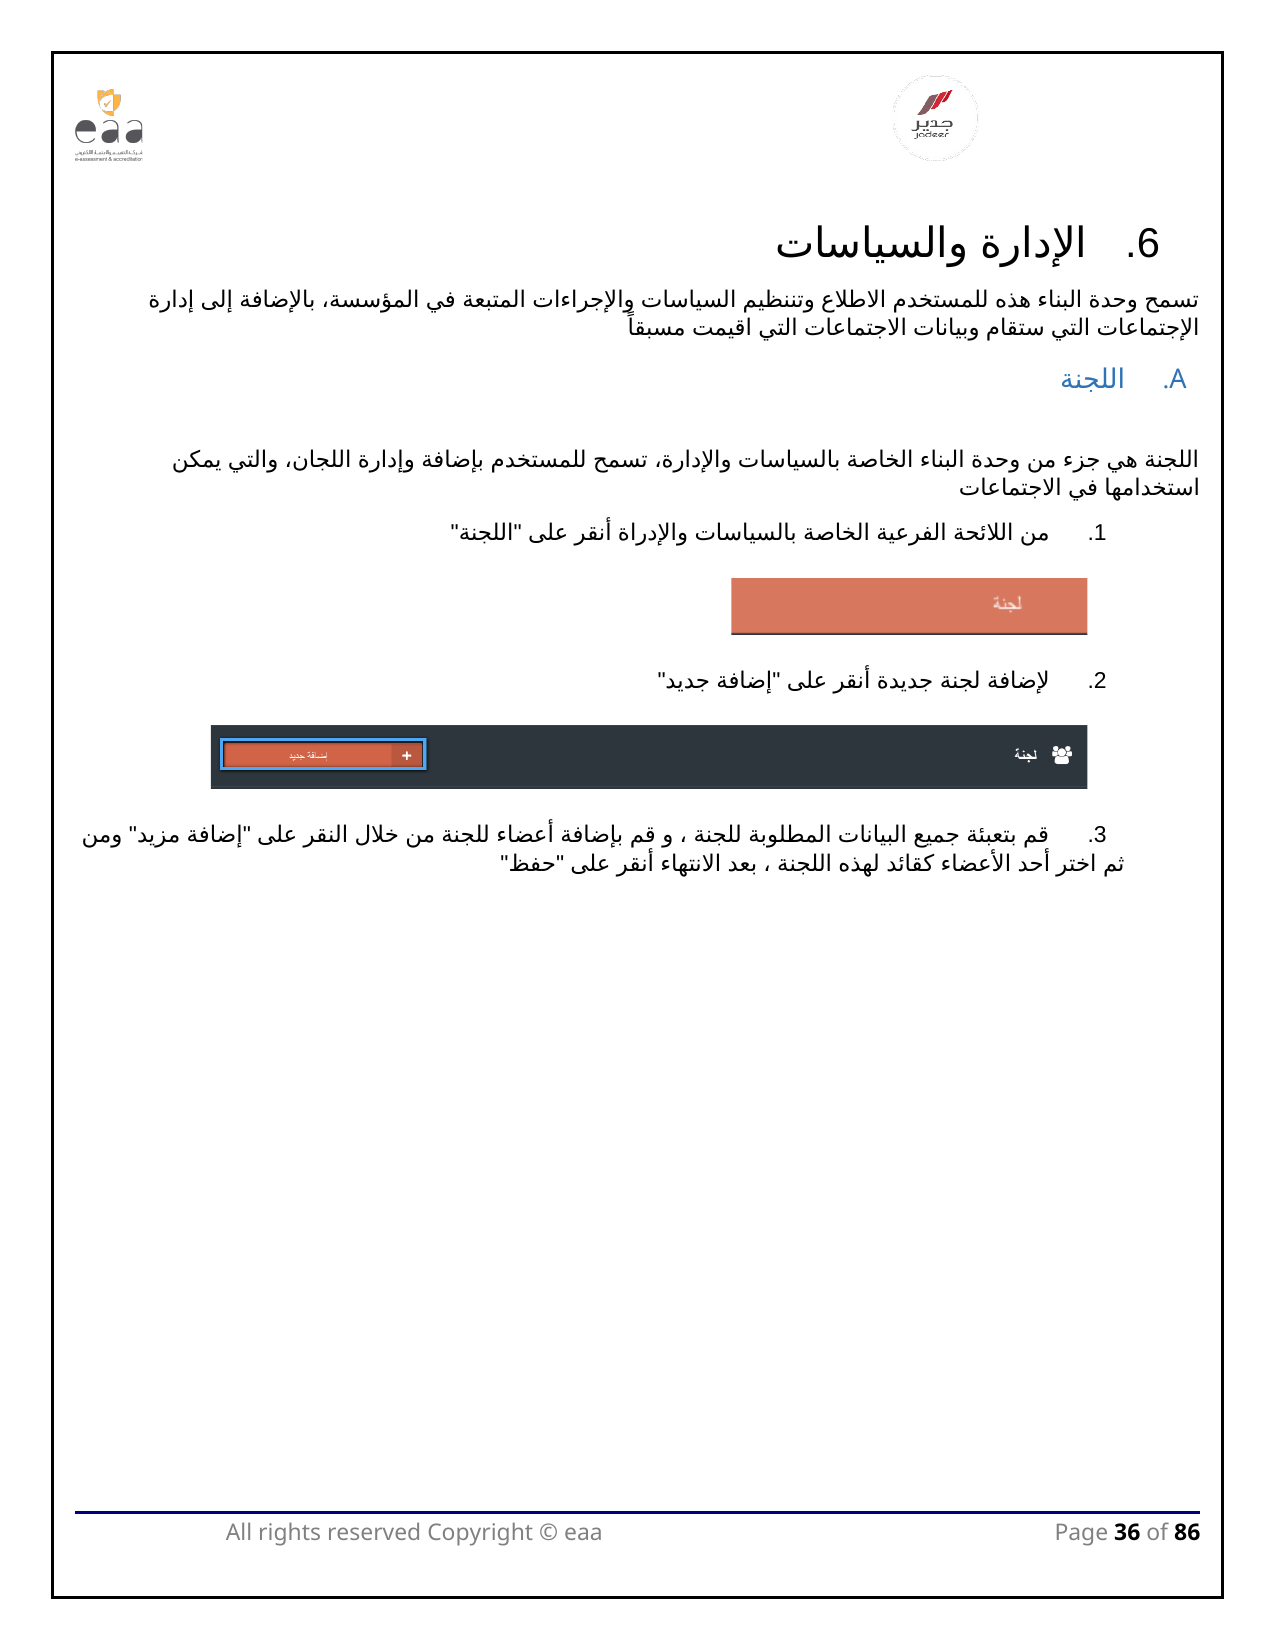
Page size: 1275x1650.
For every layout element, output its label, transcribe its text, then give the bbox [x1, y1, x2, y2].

text تسمح وحدة البناء هذه للمستخدم الاطلاع وتننظيم السياسات والإجراءات المتبعة في المؤسسة، بالإضافة إلى إدارة الإجتماعات التي ستقام وبيانات الاجتماعات التي اقيمت مسبقاً [75, 286, 1200, 340]
list من اللائحة الفرعية الخاصة بالسياسات والإدراة أنقر على "اللجنة" [75, 519, 1125, 546]
picture [731, 578, 1088, 635]
picture [210, 725, 1088, 789]
subtitle اللجنة [75, 359, 1162, 396]
picture [75, 89, 143, 161]
subtitle الإدارة والسياسات [75, 218, 1125, 266]
picture [892, 75, 979, 161]
text اللجنة هي جزء من وحدة البناء الخاصة بالسياسات والإدارة، تسمح للمستخدم بإضافة وإدارة اللجان، والتي يمكن استخدامها في الاجتماعات [75, 446, 1200, 501]
list قم بتعبئة جميع البيانات المطلوبة للجنة ، و قم بإضافة أعضاء للجنة من خلال النقر على "إضافة مزيد" ومن ثم اختر أحد الأعضاء كقائد لهذه اللجنة ، بعد الانتهاء أنقر على "حفظ" [75, 821, 1125, 876]
list لإضافة لجنة جديدة أنقر على "إضافة جديد" [75, 667, 1125, 693]
